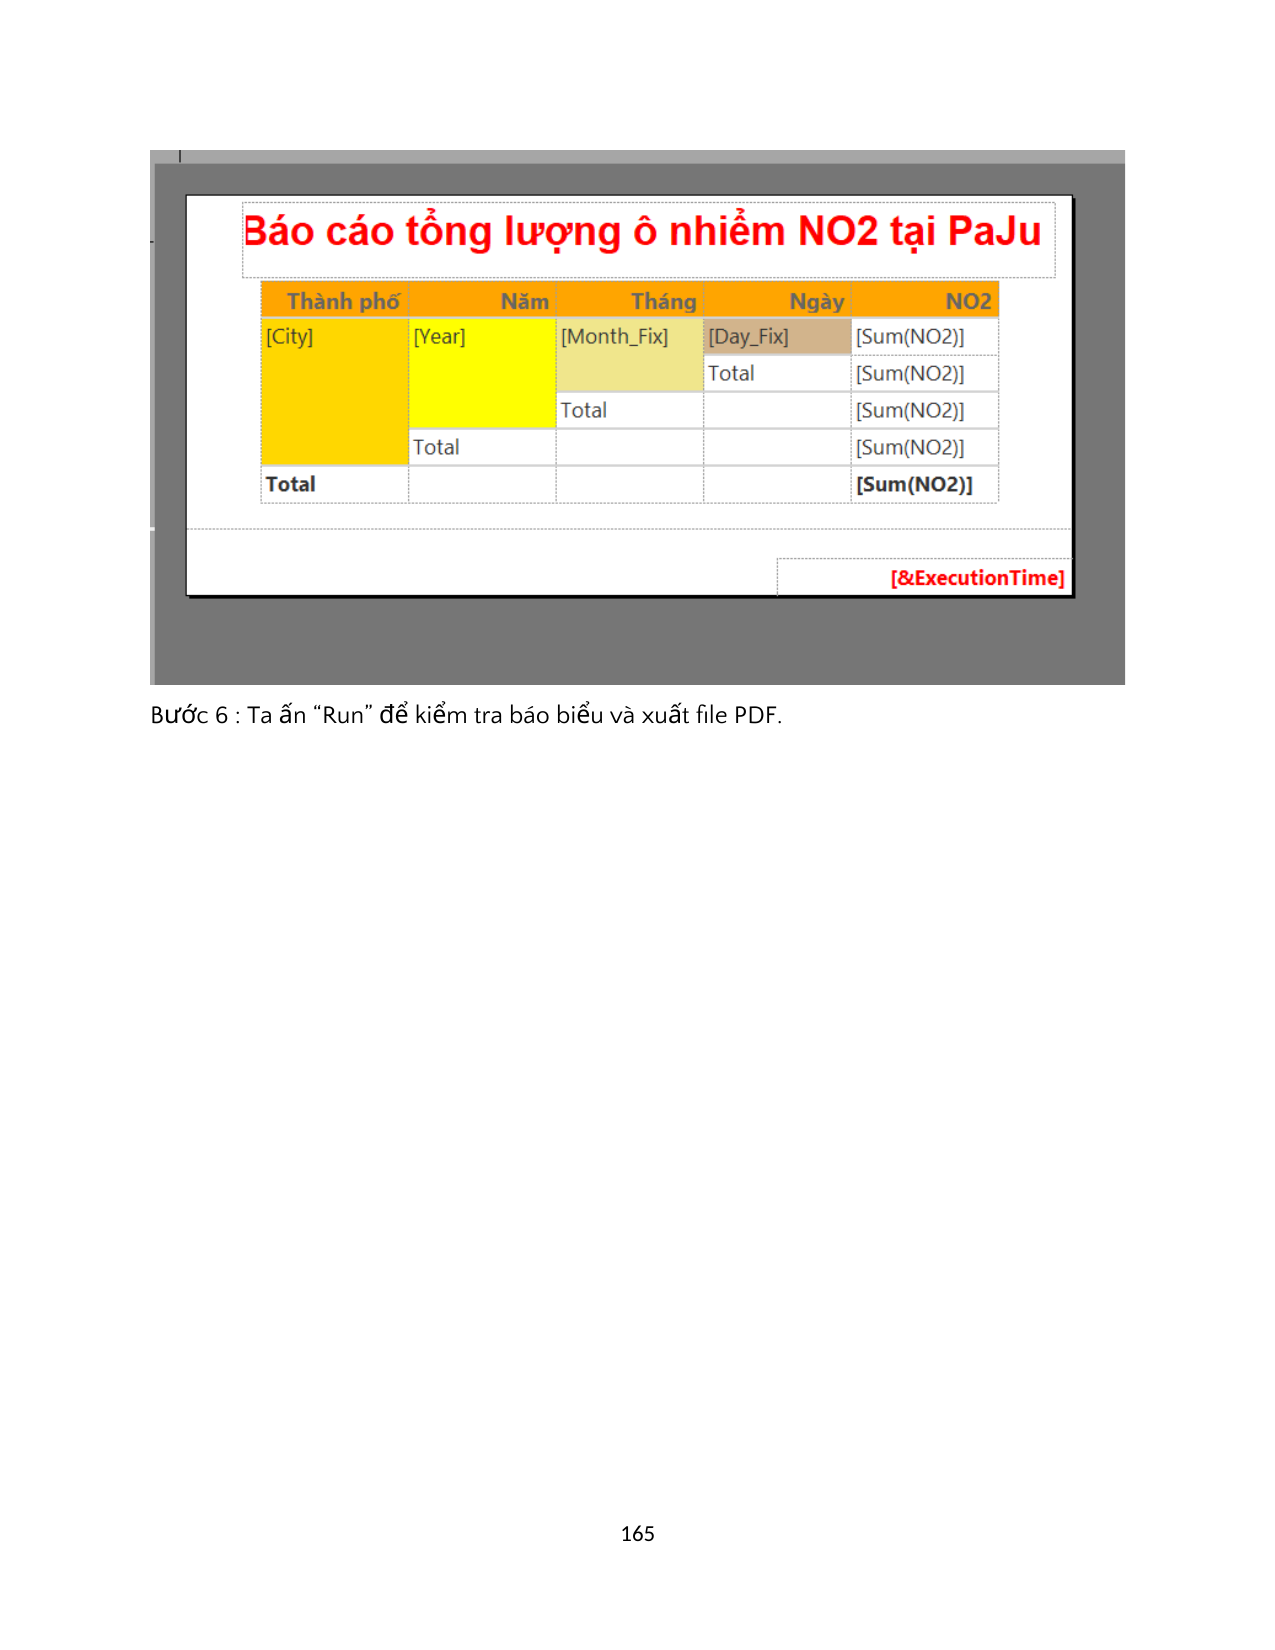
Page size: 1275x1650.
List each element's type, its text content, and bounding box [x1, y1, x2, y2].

text Bước 6 : Ta ấn “Run” để kiểm tra báo biểu và xuất file PDF. [150, 702, 1125, 730]
picture [150, 150, 1125, 685]
